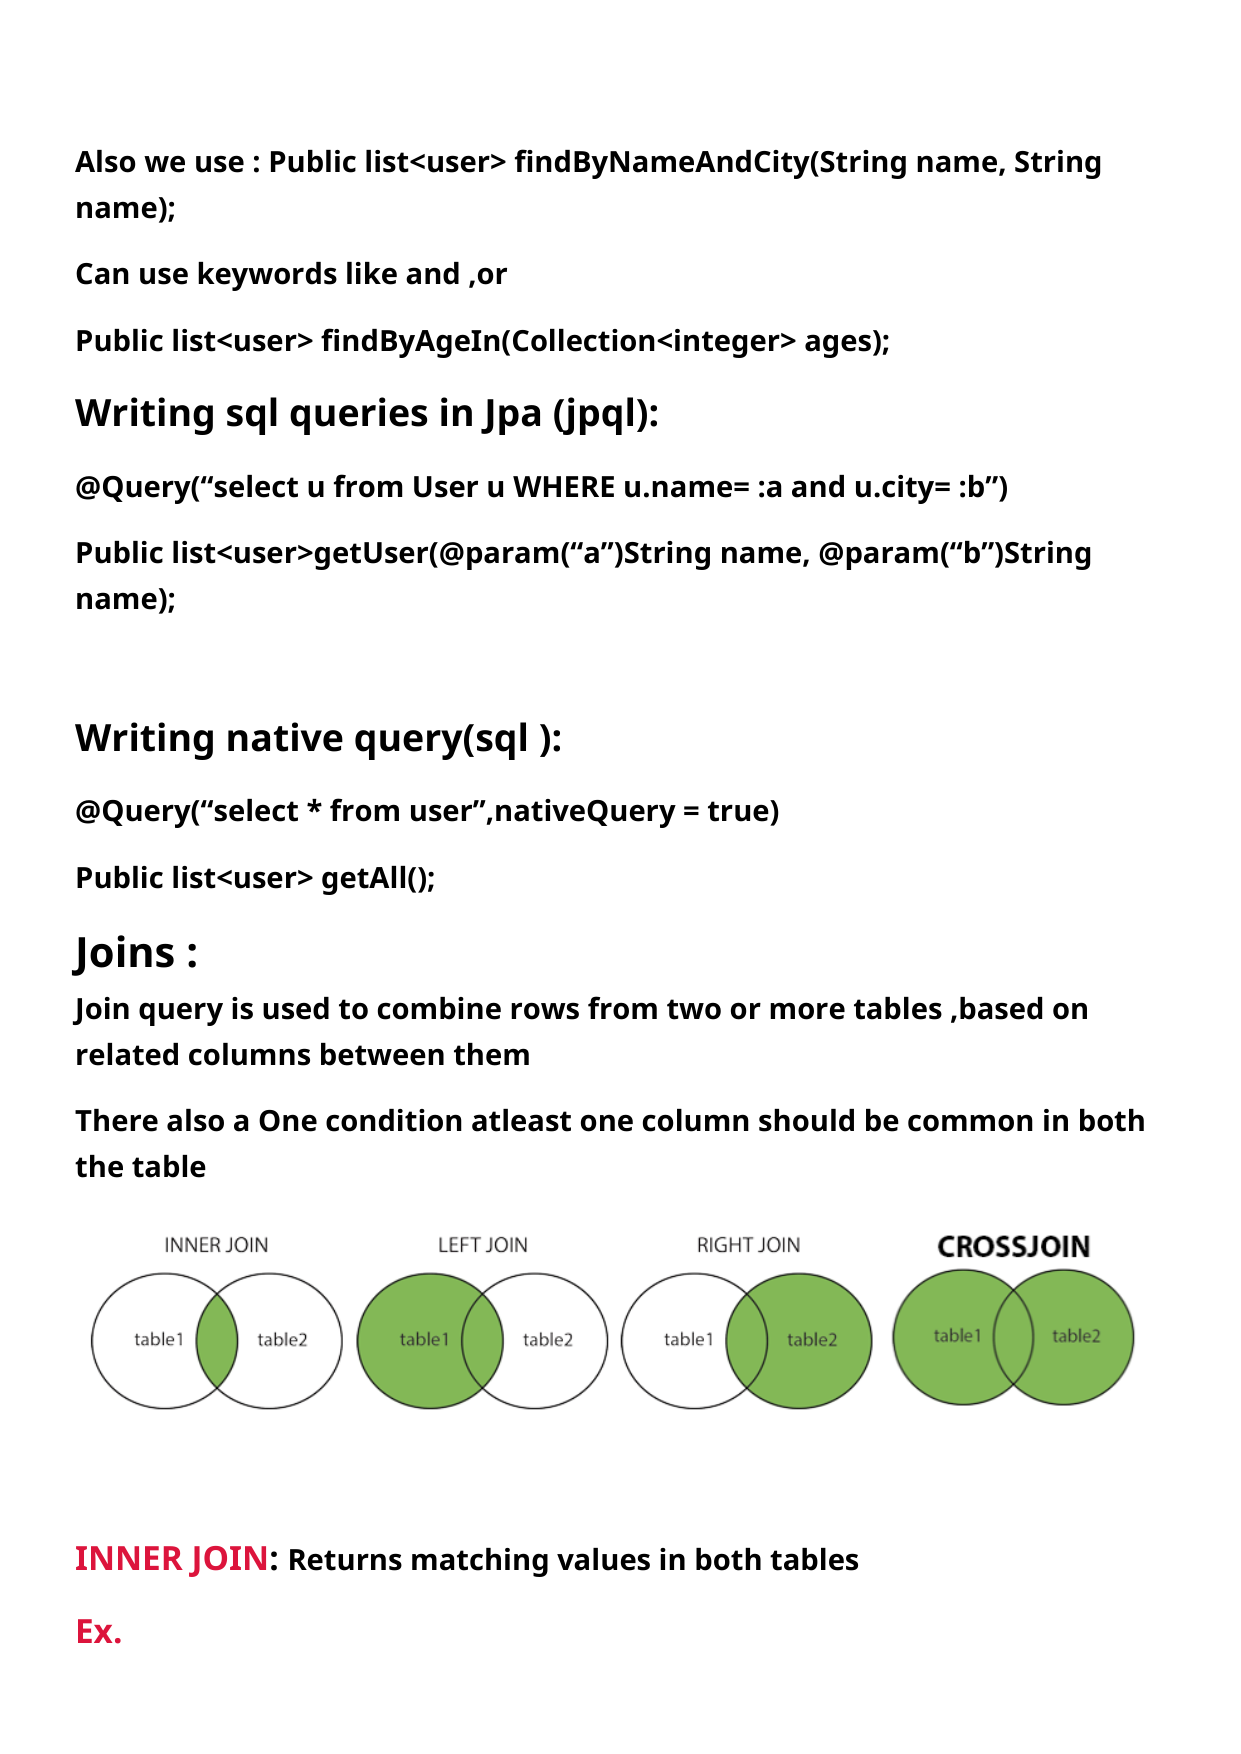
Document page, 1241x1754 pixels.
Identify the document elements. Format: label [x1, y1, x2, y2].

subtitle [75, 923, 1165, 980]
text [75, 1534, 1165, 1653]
picture [75, 1212, 1166, 1430]
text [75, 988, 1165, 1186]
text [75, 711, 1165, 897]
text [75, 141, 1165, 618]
